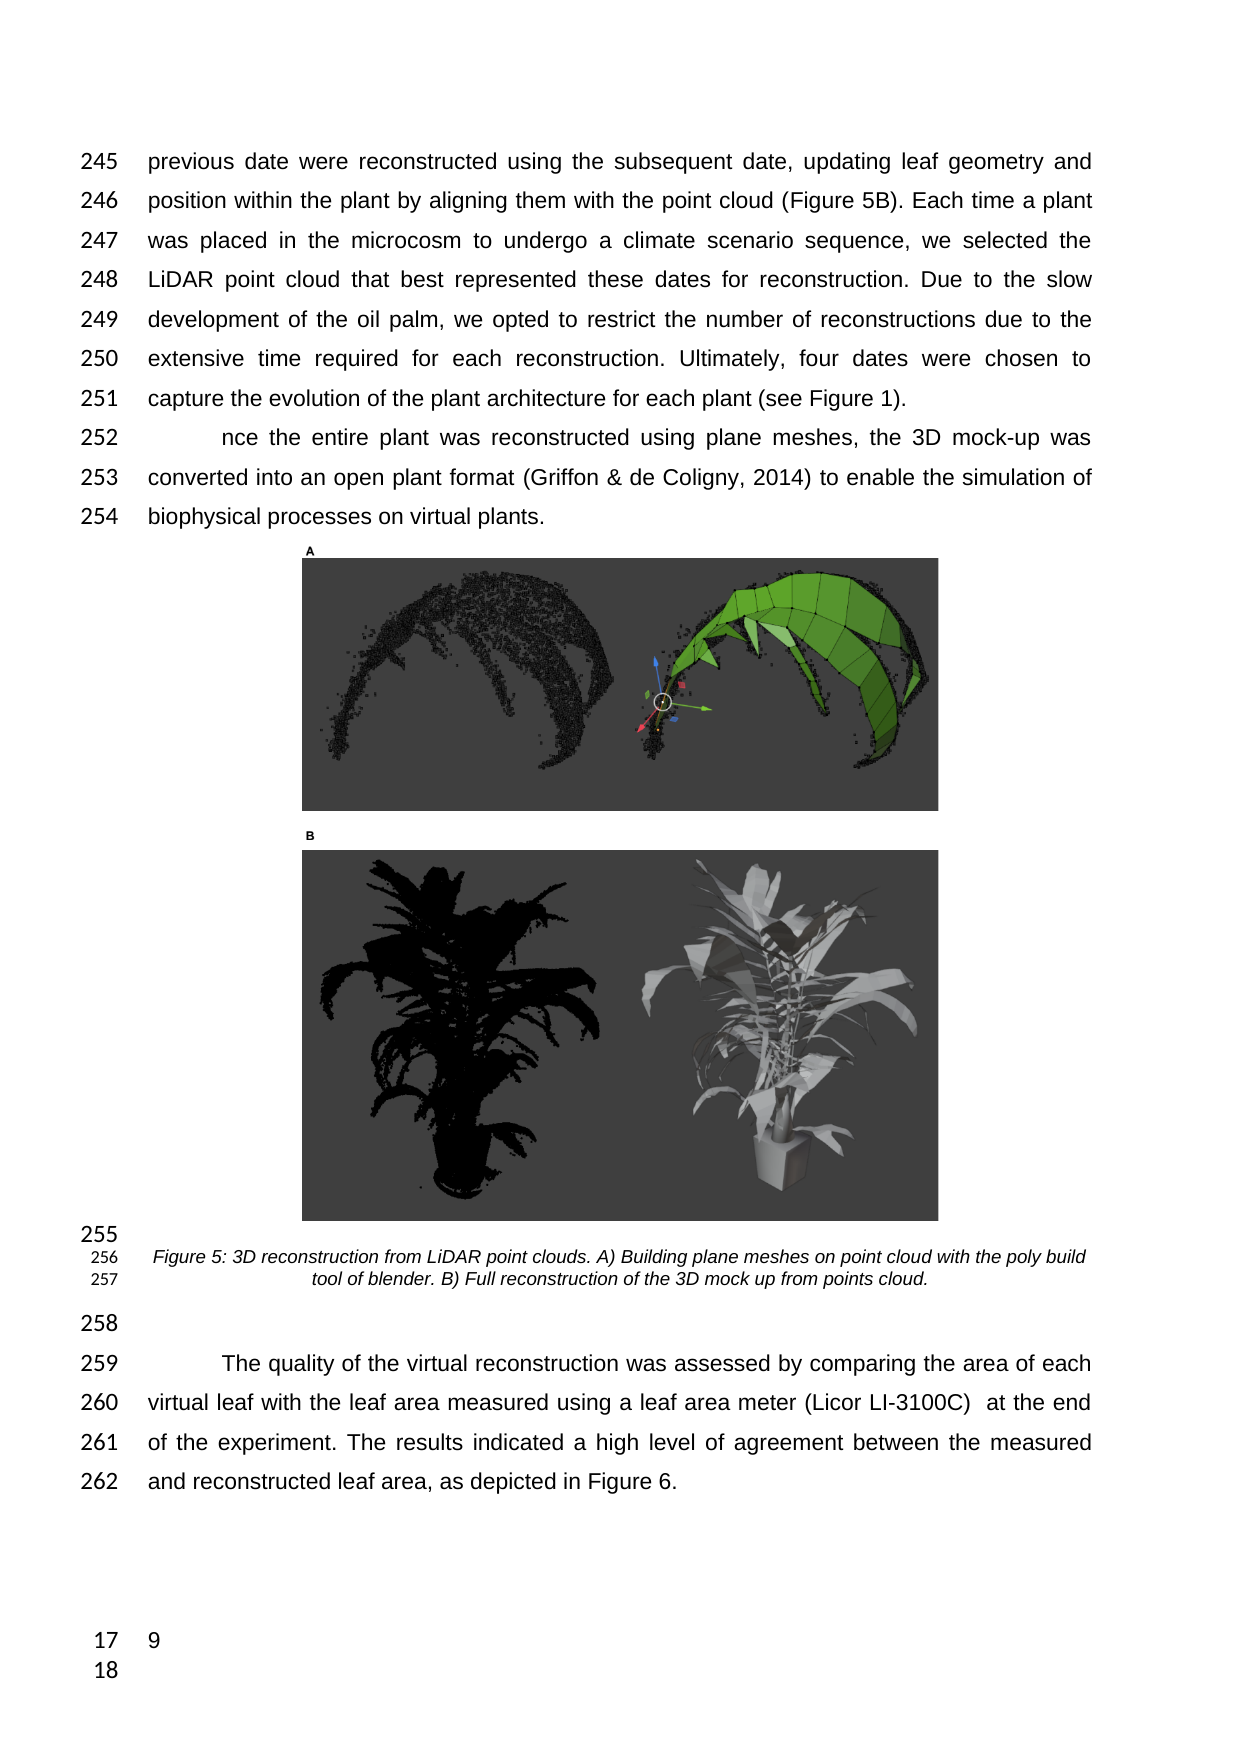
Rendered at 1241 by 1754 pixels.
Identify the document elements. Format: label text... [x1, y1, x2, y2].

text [148, 148, 1093, 411]
text Figure 5: 3D reconstruction from LiDAR point clouds. A) Building plane meshes on point cloud with the poly build tool of blender. B) Full reconstruction of the 3D mock up from points cloud. [148, 1246, 1093, 1289]
text nce the entire plant was reconstructed using plane meshes, the 3D mock-up was converted into an open plant format to enable the simulation of biophysical processes on virtual plants. [148, 424, 1093, 529]
text The quality of the virtual reconstruction was assessed by comparing the area of each virtual leaf with the leaf area measured using a leaf area meter (Licor LI-3100C) at the end of the experiment. The results indicated a high level of agreement between the measured and reconstructed leaf area, as depicted in Figure 6. [148, 1349, 1093, 1494]
